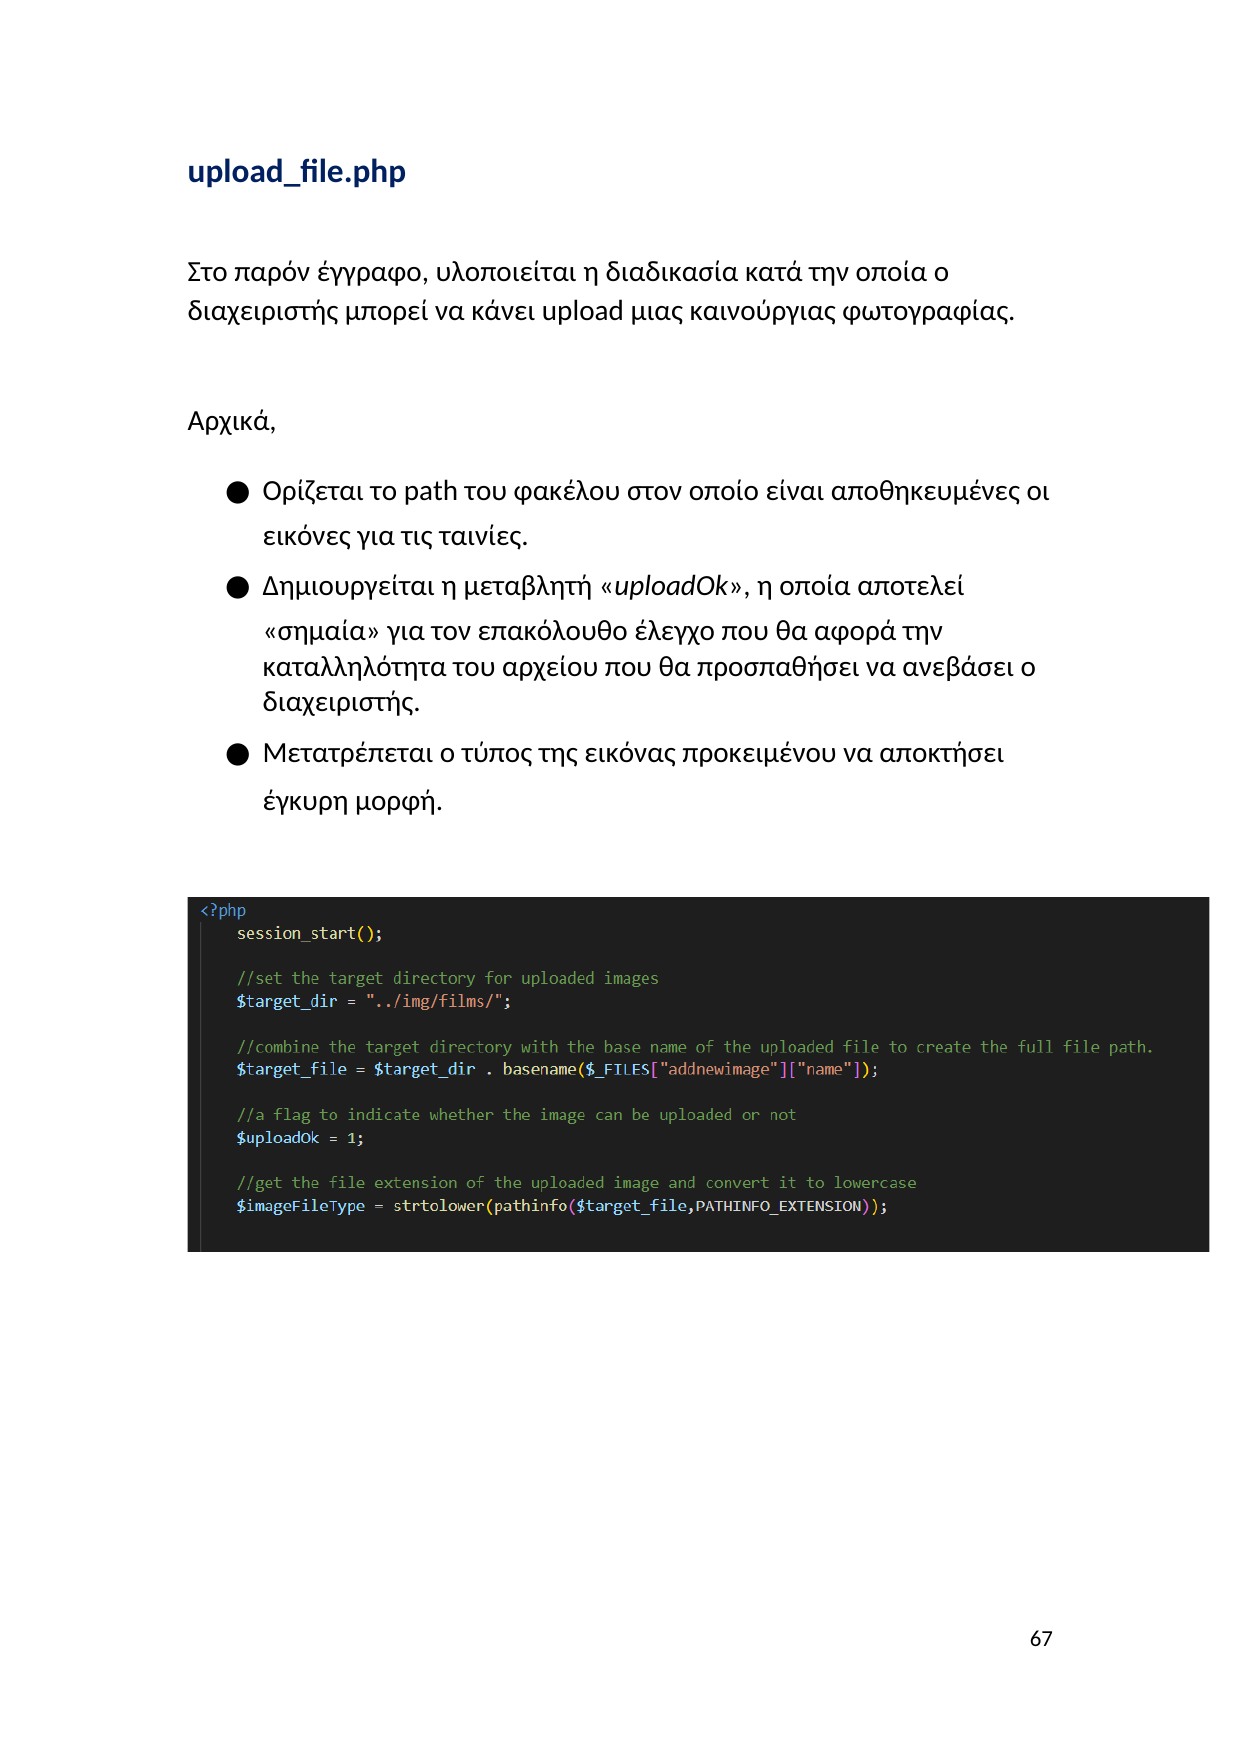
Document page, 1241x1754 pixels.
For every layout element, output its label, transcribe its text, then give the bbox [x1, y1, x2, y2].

subtitle upload_file.php [187, 150, 1053, 191]
list Μετατρέπεται ο τύπος της εικόνας προκειμένου να αποκτήσει έγκυρη μορφή. [225, 719, 1053, 817]
text Αρχικά, [187, 402, 1053, 437]
text Στο παρόν έγγραφο, υλοποιείται η διαδικασία κατά την οποία ο διαχειριστής μπορεί να κάνει upload μιας καινούργιας φωτογραφίας. [187, 253, 1053, 327]
list Ορίζεται το path του φακέλου στον οποίο είναι αποθηκευμένες οι εικόνες για τις ταινίες. [225, 457, 1053, 552]
picture [187, 897, 1210, 1252]
list Δημιουργείται η μεταβλητή «uploadOk», η οποία αποτελεί «σημαία» για τον επακόλουθο έλεγχο που θα αφορά την καταλληλότητα του αρχείου που θα προσπαθήσει να ανεβάσει ο διαχειριστής. [225, 552, 1053, 719]
